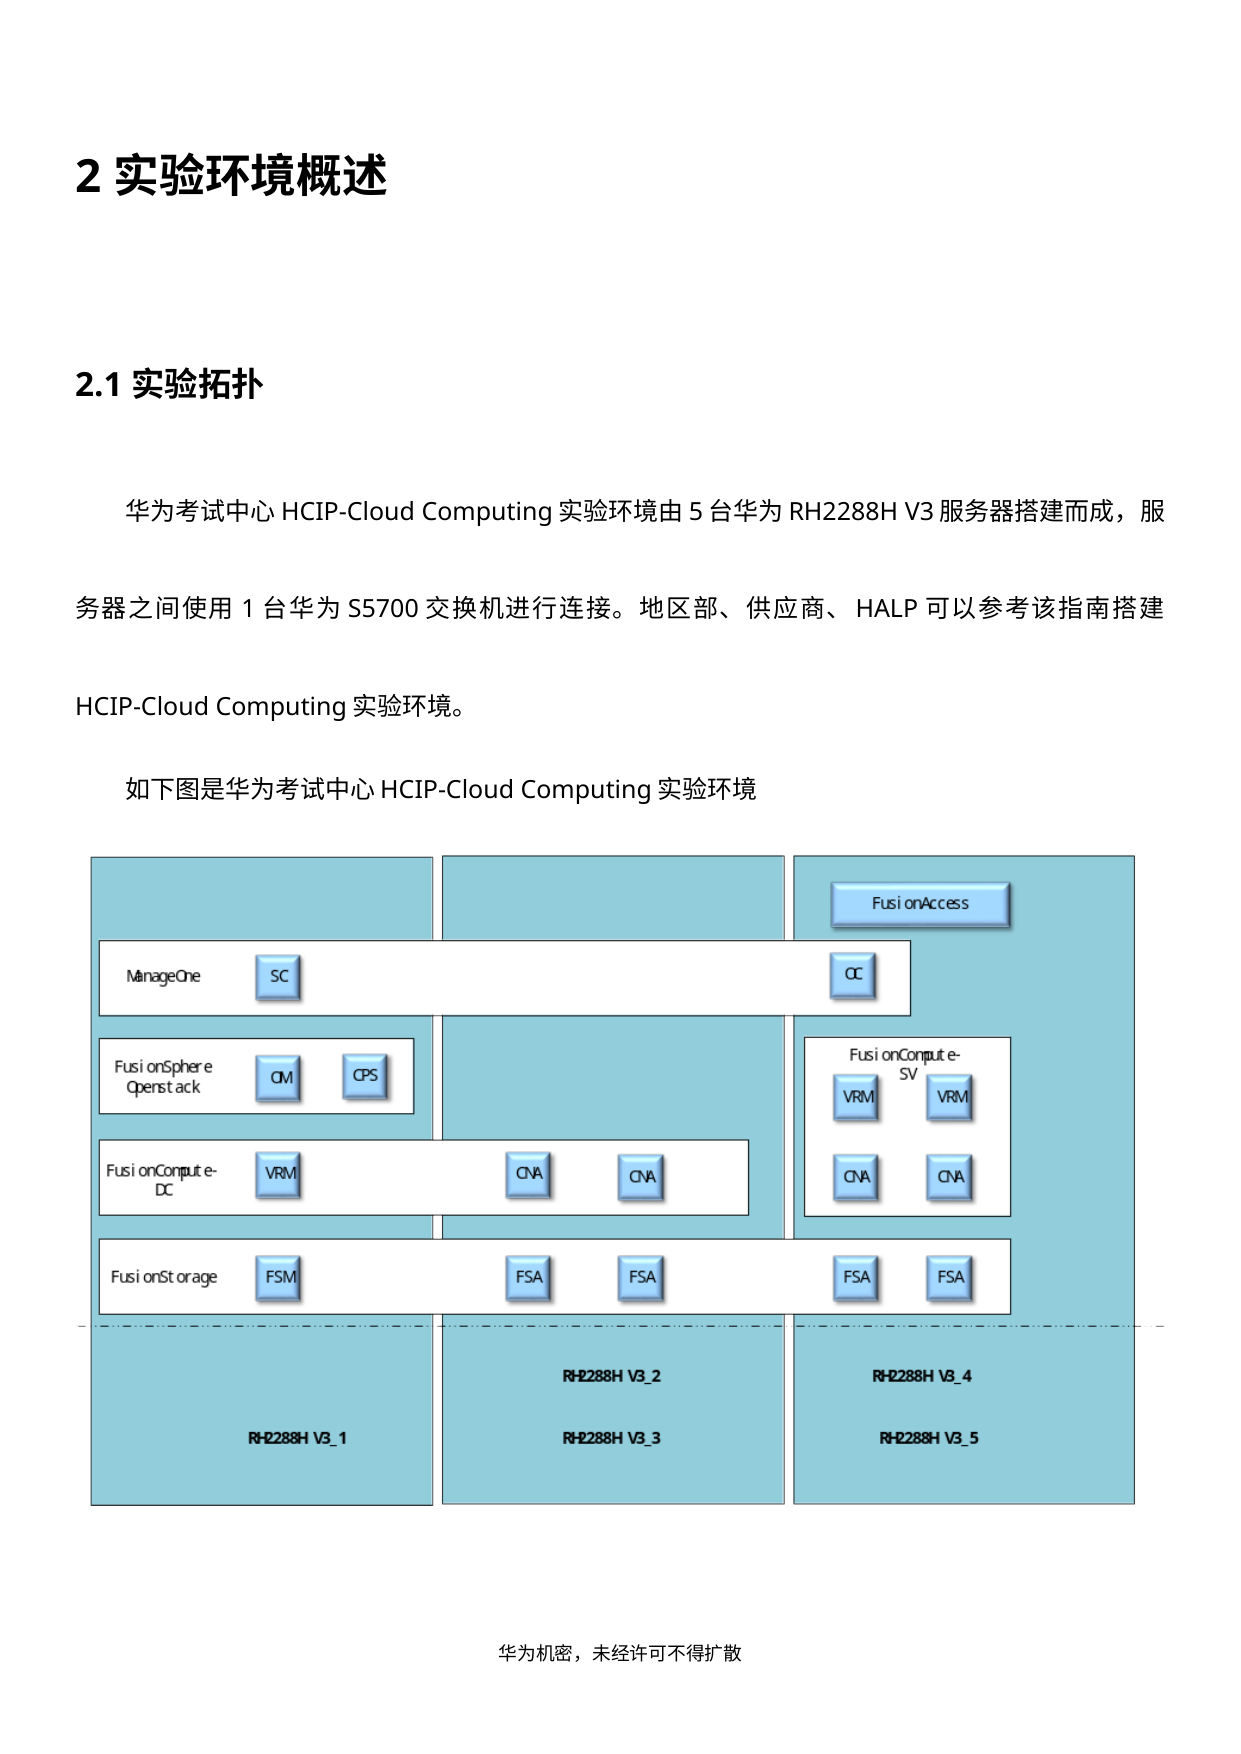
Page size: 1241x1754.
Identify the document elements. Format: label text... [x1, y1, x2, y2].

text 如下图是华为考试中心HCIP-Cloud Computing实验环境 [75, 755, 1165, 820]
text 实验环境概述 [75, 124, 1165, 222]
text 华为考试中心HCIP-Cloud Computing实验环境由5台华为RH2288H V3服务器搭建而成，服务器之间使用1台华为S5700交换机进行连接。地区部、供应商、HALP可以参考该指南搭建HCIP-Cloud Computing实验环境。 [75, 477, 1165, 737]
text 实验拓扑 [75, 350, 1165, 415]
